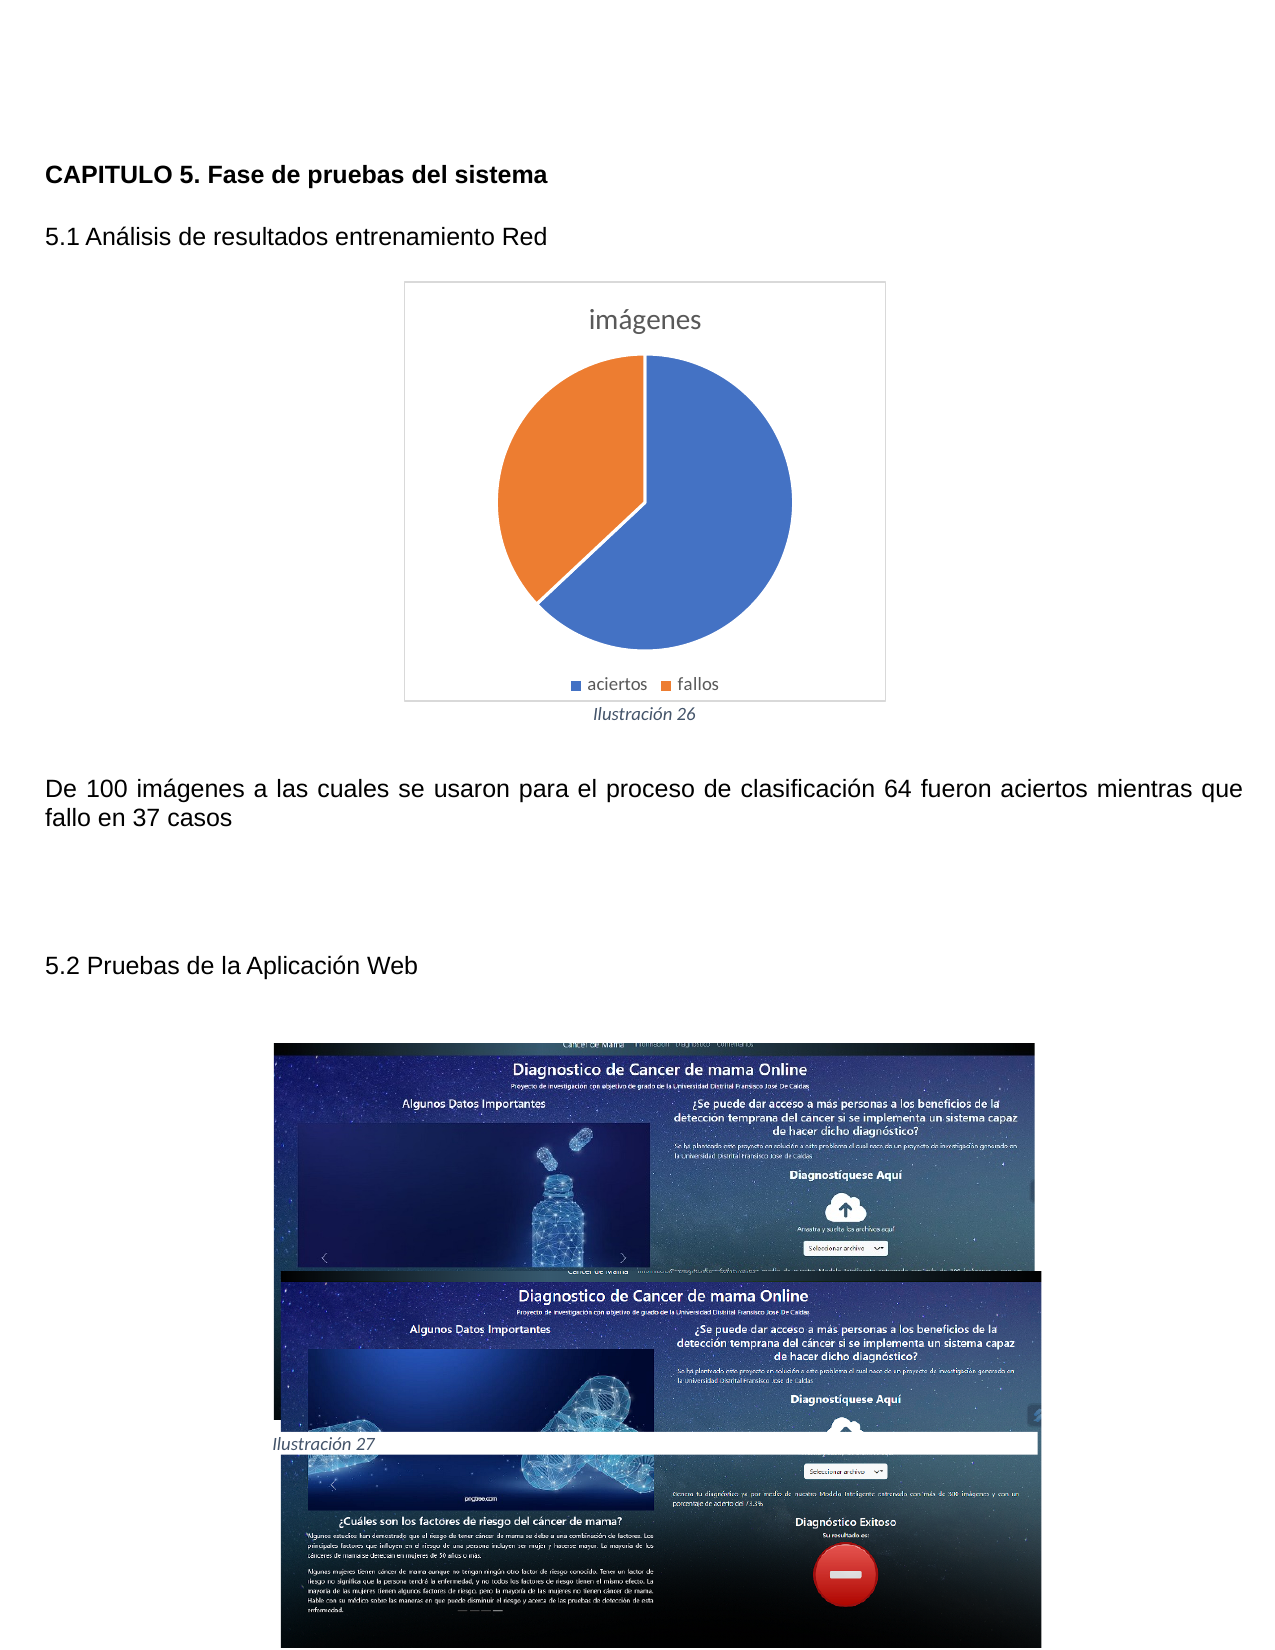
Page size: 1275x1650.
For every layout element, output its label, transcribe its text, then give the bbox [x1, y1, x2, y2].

text De 100 imágenes a las cuales se usaron para el proceso de clasificación 64 fueron aciertos mientras que fallo en 37 casos [45, 774, 1245, 832]
subtitle 5.2 Pruebas de la Aplicación Web [45, 951, 1245, 980]
picture [272, 1043, 1042, 1647]
subtitle CAPITULO 5. Fase de pruebas del sistema [45, 160, 1245, 189]
subtitle 5.1 Análisis de resultados entrenamiento Red [45, 222, 1245, 250]
text Ilustración 26 [45, 702, 1245, 725]
